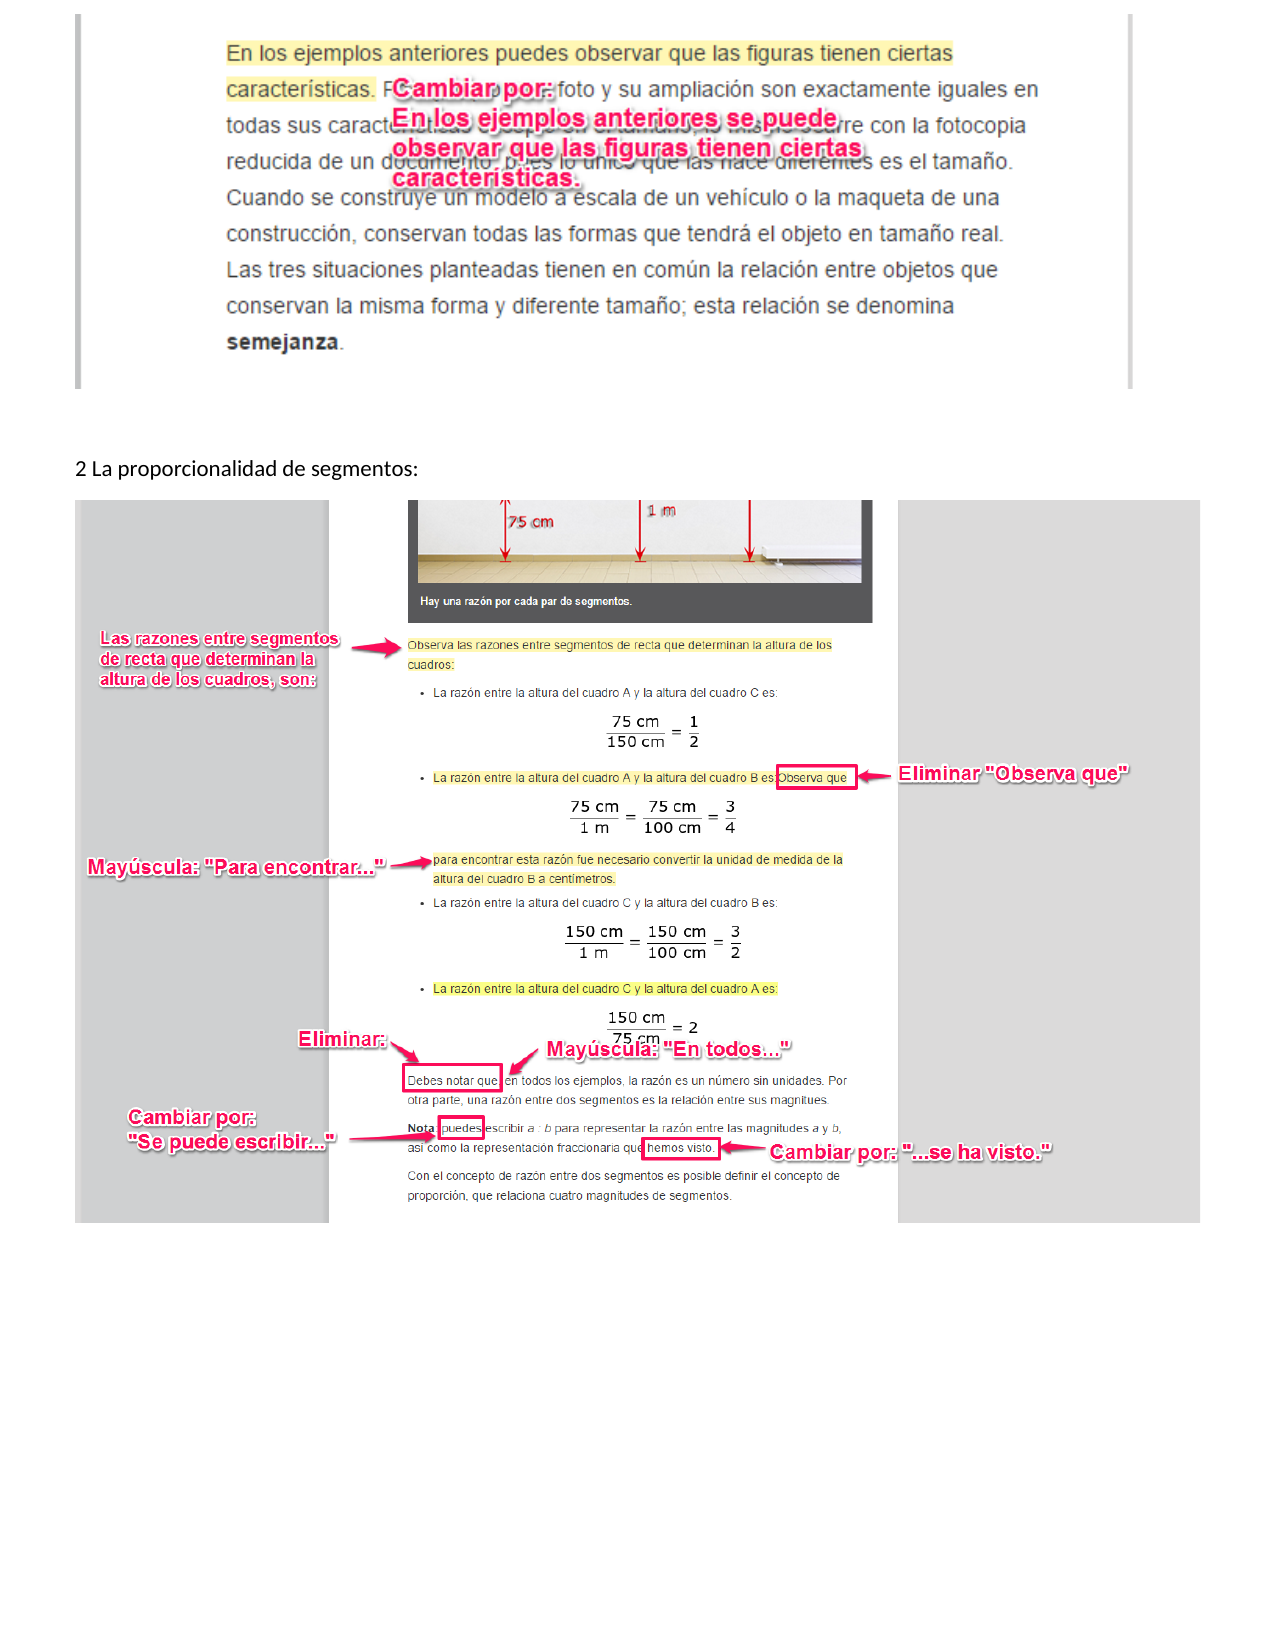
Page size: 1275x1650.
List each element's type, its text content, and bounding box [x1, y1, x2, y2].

picture [75, 500, 1200, 1223]
text 2 La proporcionalidad de segmentos: [75, 454, 1200, 482]
picture [75, 14, 1133, 389]
